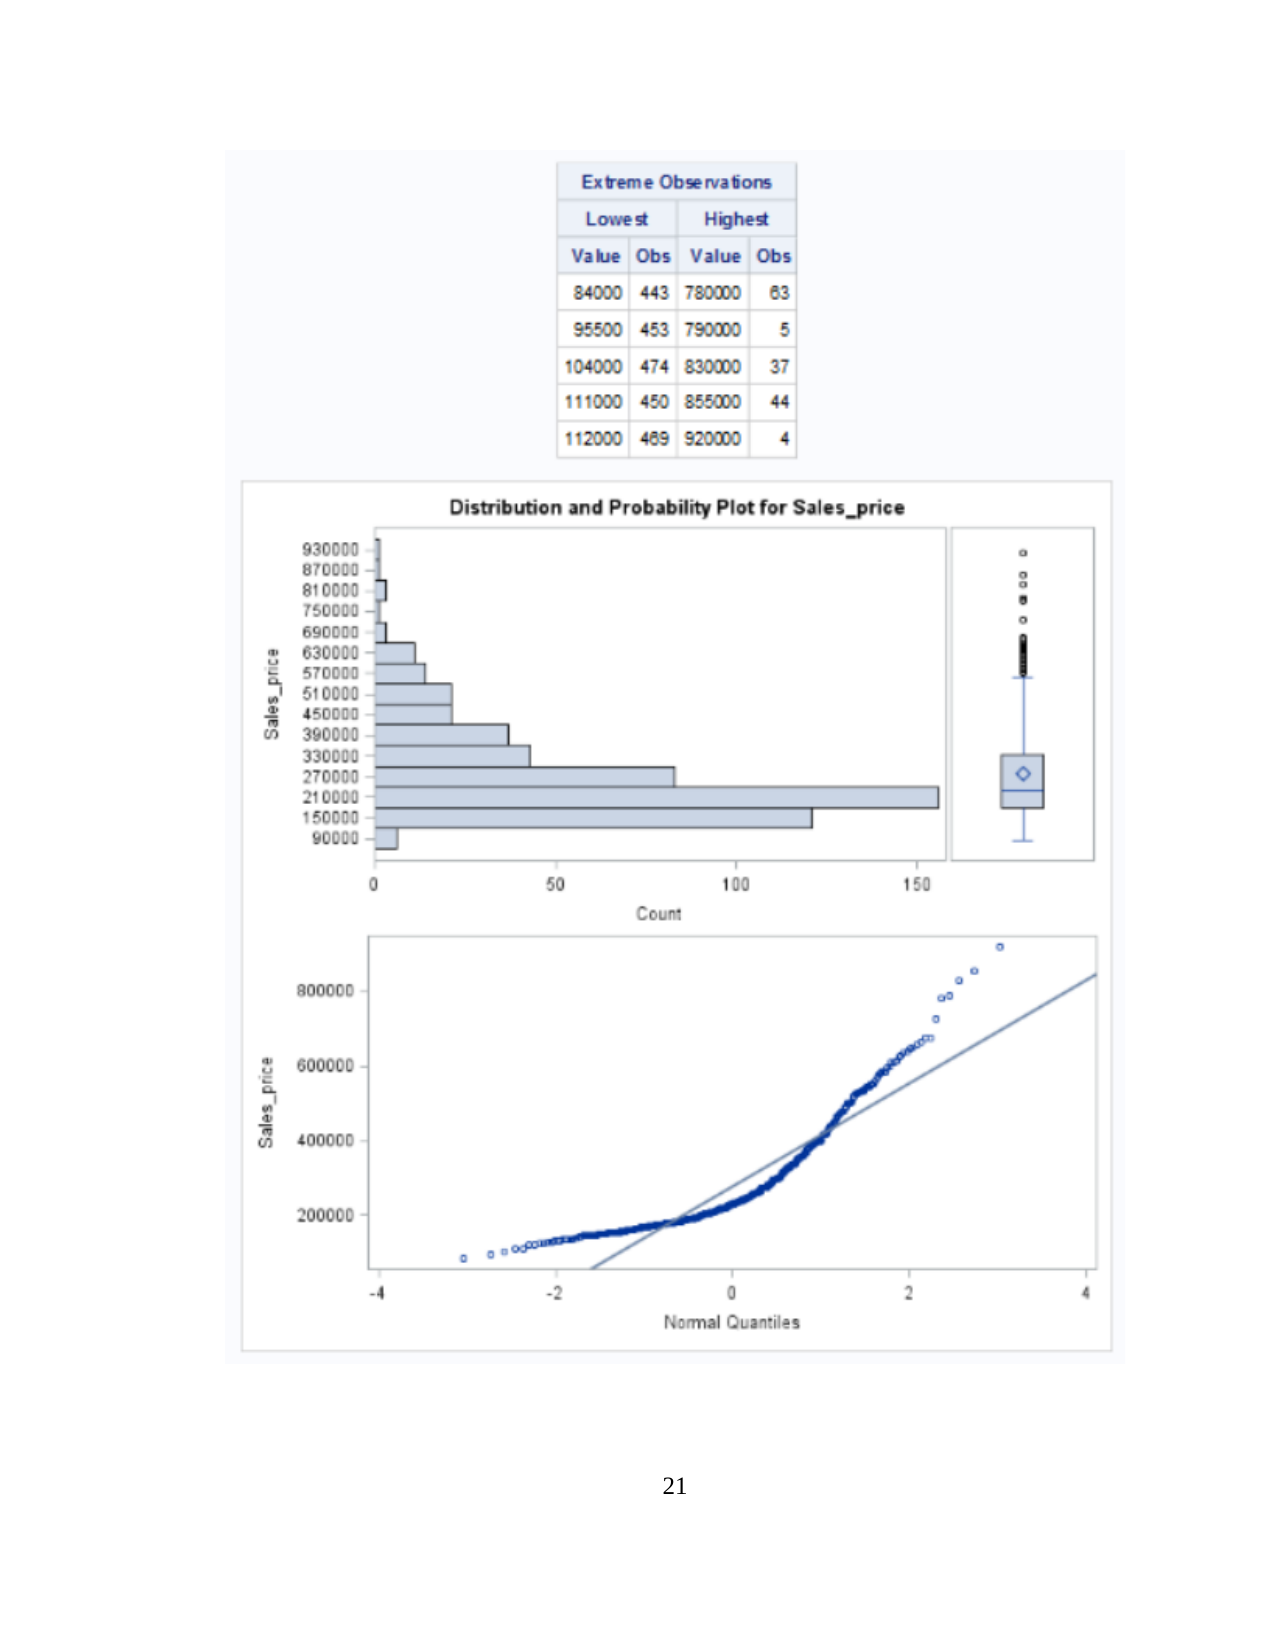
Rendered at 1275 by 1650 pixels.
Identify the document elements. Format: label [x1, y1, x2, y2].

picture [225, 150, 1125, 1364]
